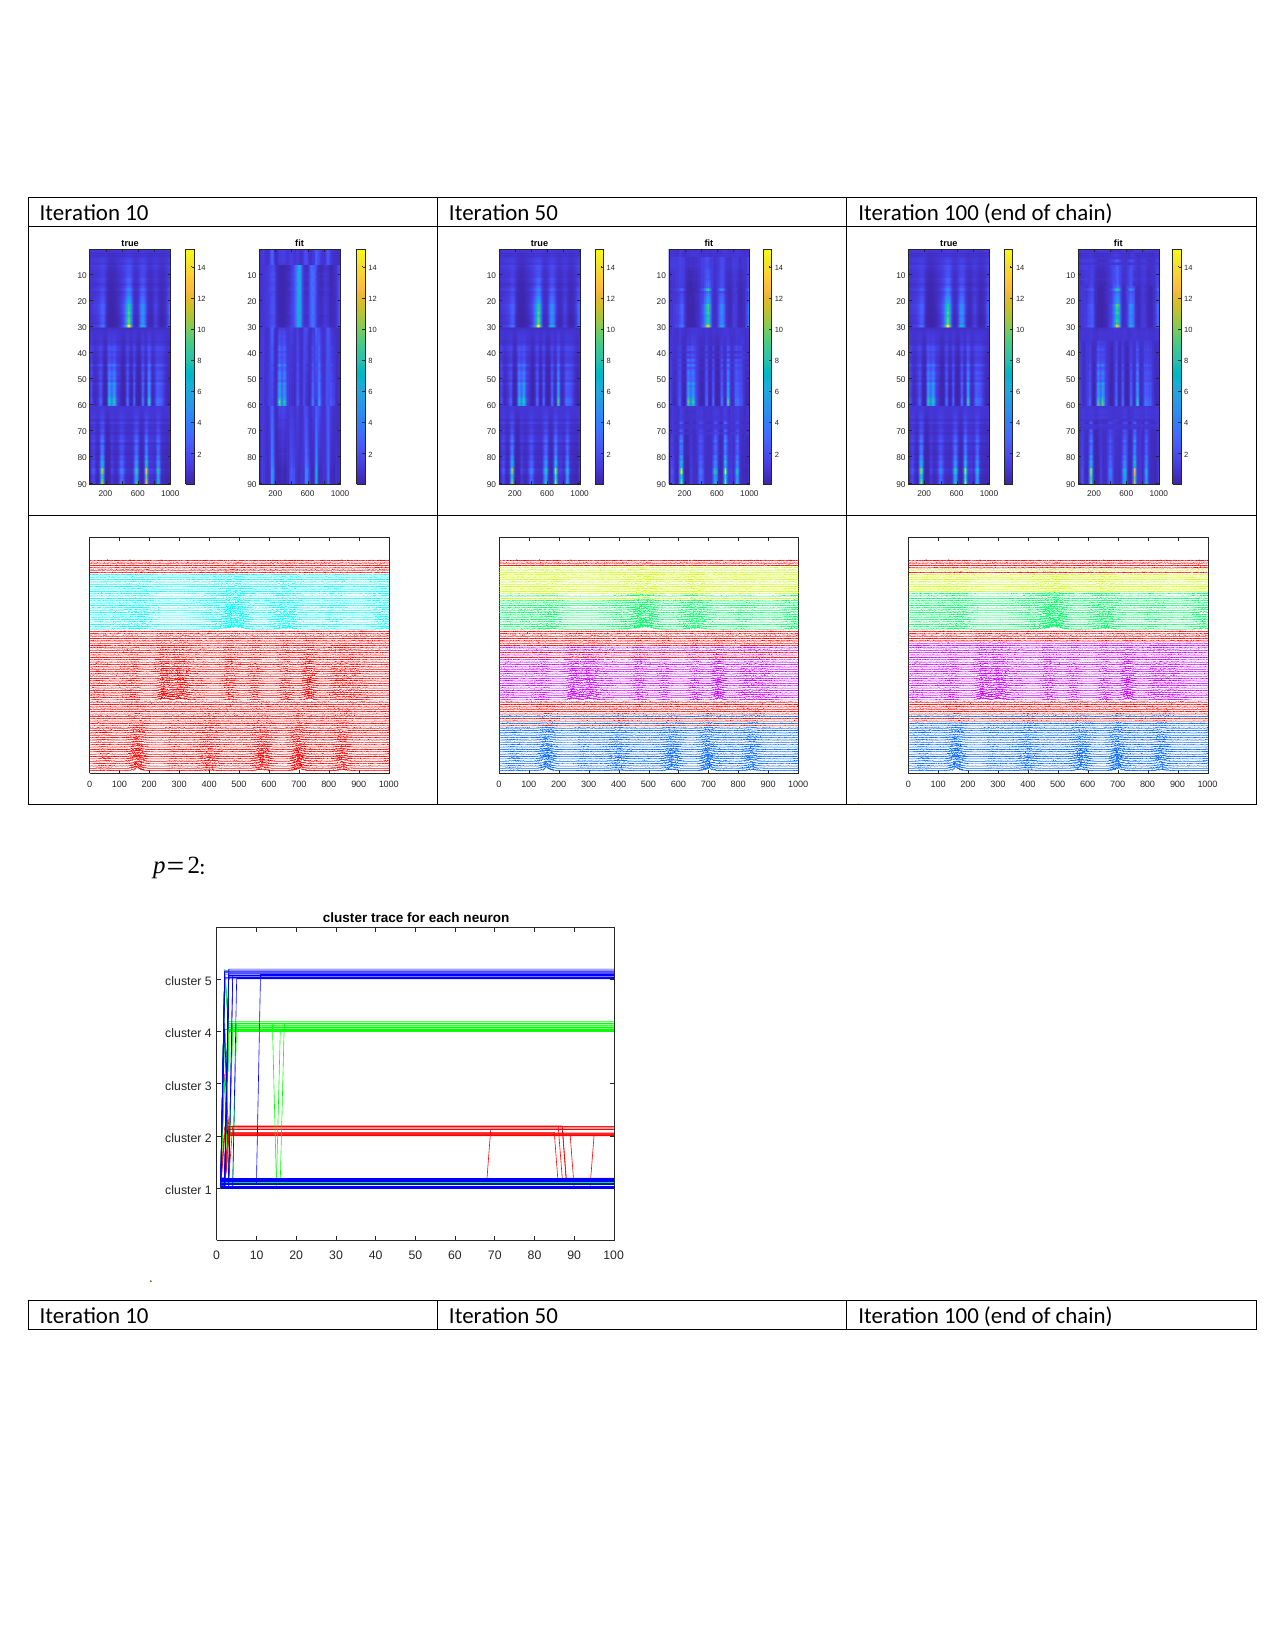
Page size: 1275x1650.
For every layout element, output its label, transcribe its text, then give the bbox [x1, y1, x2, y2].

table_cell [438, 227, 846, 515]
table_cell [29, 227, 437, 515]
table_header Iteration 100 (end of chain) [847, 1301, 1256, 1329]
table_header Iteration 10 [29, 1301, 437, 1329]
table_cell [438, 516, 846, 804]
table_header Iteration 50 [438, 198, 846, 226]
table_cell [29, 516, 437, 804]
table_cell [847, 227, 1256, 515]
table_header Iteration 100 (end of chain) [847, 198, 1256, 226]
table_header Iteration 50 [438, 1301, 846, 1329]
text : [150, 852, 1125, 880]
table_header Iteration 10 [29, 198, 437, 226]
table_cell [847, 516, 1256, 804]
